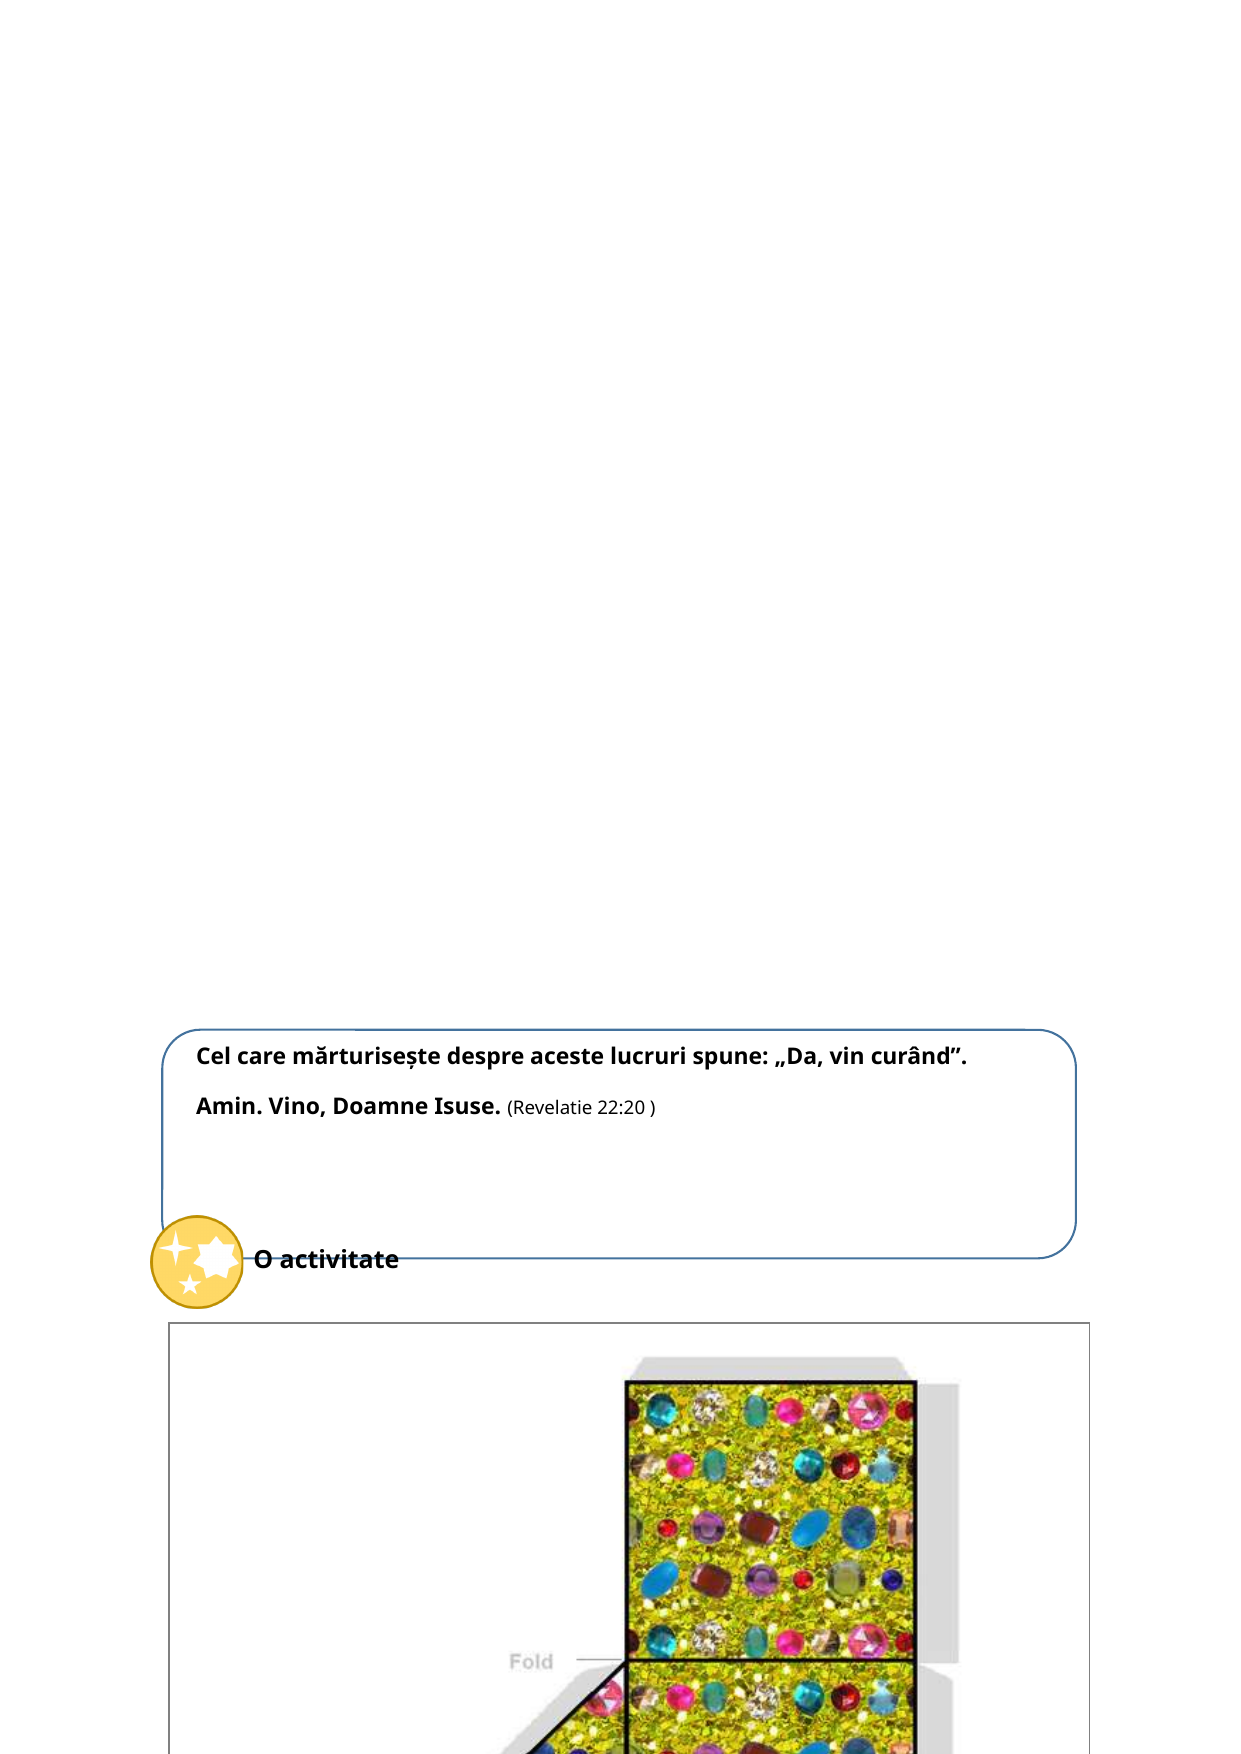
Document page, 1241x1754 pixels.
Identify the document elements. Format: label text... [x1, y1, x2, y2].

text Amin. Vino, Doamne Isuse. (Revelatie 22:20 ) [150, 1090, 1090, 1121]
text Cel care mărturisește despre aceste lucruri spune: „Da, vin curând”. [150, 1040, 1090, 1071]
picture [170, 1324, 1089, 1754]
picture [150, 1215, 244, 1309]
text O activitate [244, 1241, 1090, 1275]
